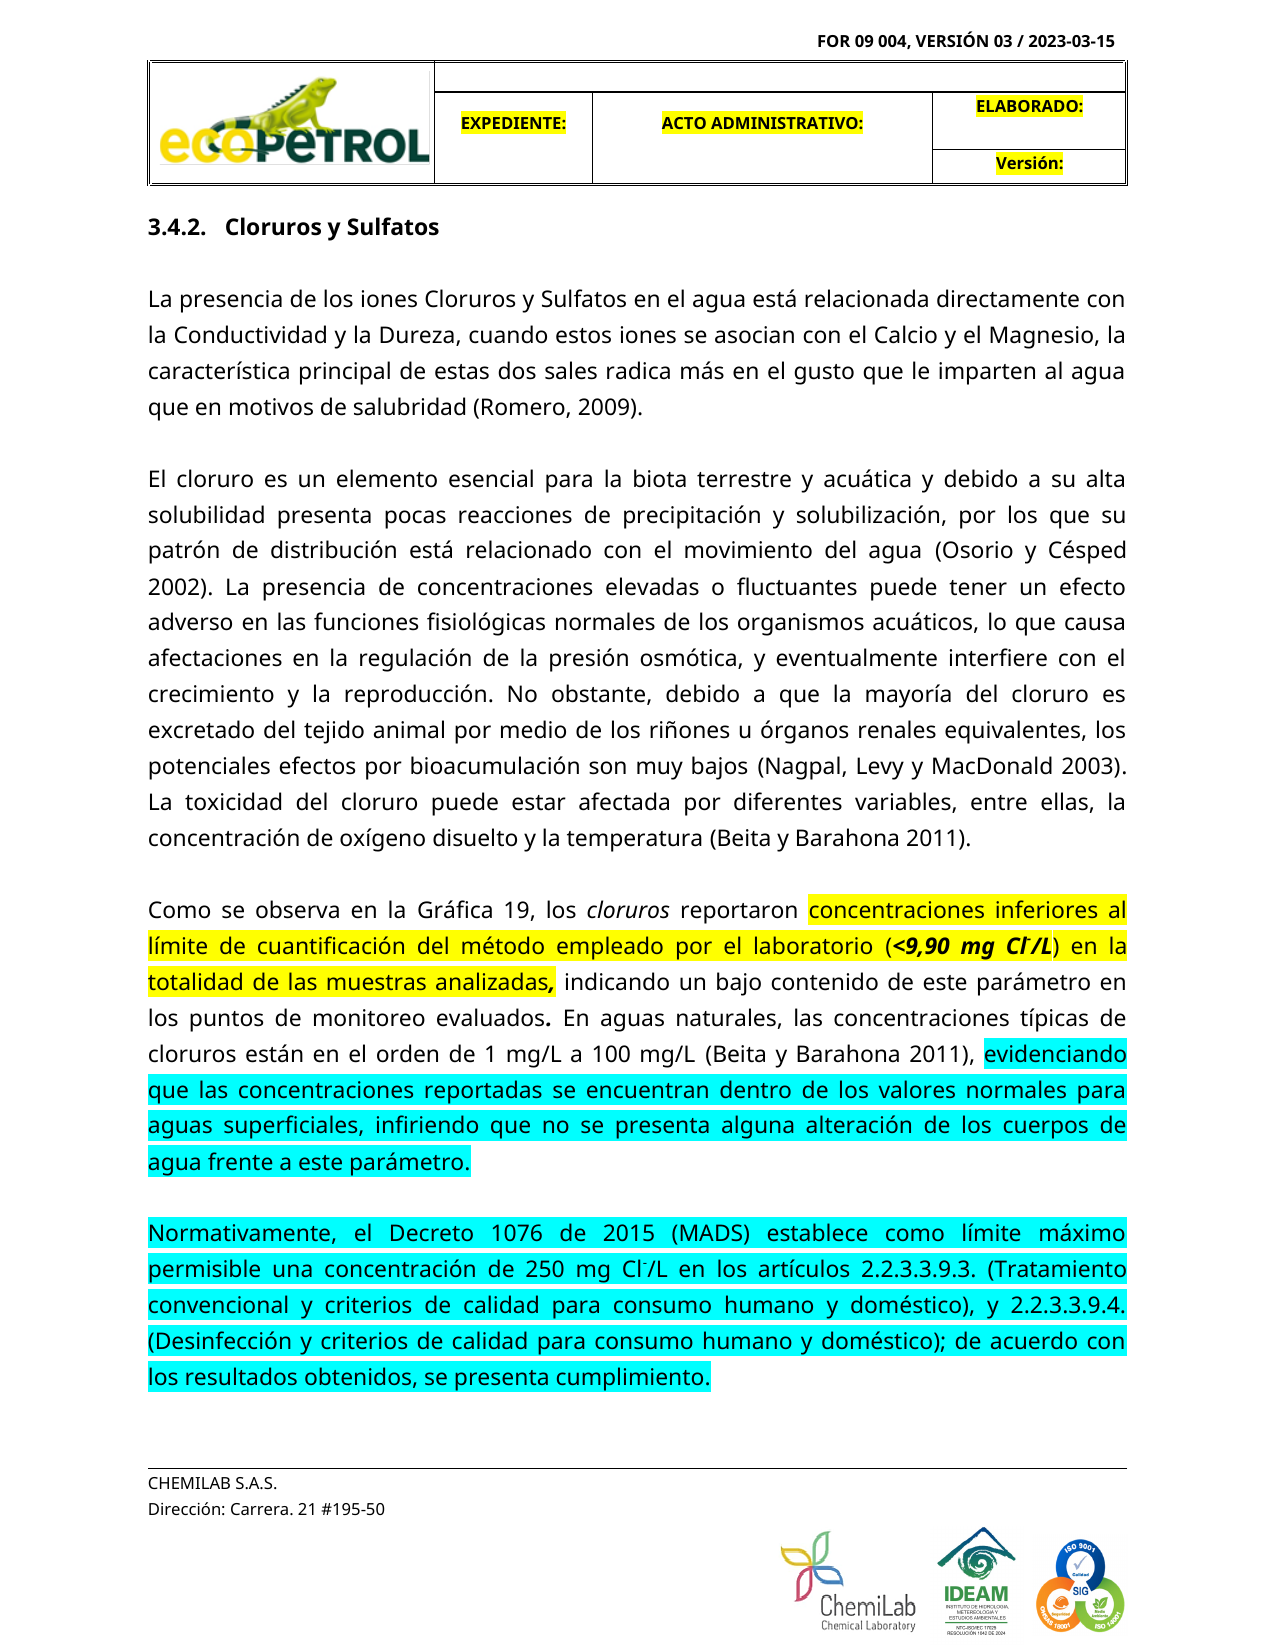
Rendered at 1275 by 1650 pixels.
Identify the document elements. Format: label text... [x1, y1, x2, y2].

text La presencia de los iones Cloruros y Sulfatos en el agua está relacionada directamente con la Conductividad y la Dureza, cuando estos iones se asocian con el Calcio y el Magnesio, la característica principal de estas dos sales radica más en el gusto que le imparten al agua que en motivos de salubridad (Romero, 2009). [148, 283, 1127, 422]
picture [1032, 1534, 1128, 1636]
picture [775, 1523, 1024, 1647]
subtitle Cloruros y Sulfatos [148, 211, 1127, 242]
text Normativamente, el Decreto 1076 de 2015 (MADS) establece como límite máximo permisible una concentración de 250 mg Cl-/L en los artículos 2.2.3.3.9.3. (Tratamiento convencional y criterios de calidad para consumo humano y doméstico), y 2.2.3.3.9.4. (Desinfección y criterios de calidad para consumo humano y doméstico); de acuerdo con los resultados obtenidos, se presenta cumplimiento. [148, 1356, 1127, 1392]
text El cloruro es un elemento esencial para la biota terrestre y acuática y debido a su alta solubilidad presenta pocas reacciones de precipitación y solubilización, por los que su patrón de distribución está relacionado con el movimiento del agua . La presencia de concentraciones elevadas o fluctuantes puede tener un efecto adverso en las funciones fisiológicas normales de los organismos acuáticos, lo que causa afectaciones en la regulación de la presión osmótica, y eventualmente interfiere con el crecimiento y la reproducción. No obstante, debido a que la mayoría del cloruro es excretado del tejido animal por medio de los riñones u órganos renales equivalentes, los potenciales efectos por bioacumulación son muy bajos . La toxicidad del cloruro puede estar afectada por diferentes variables, entre ellas, la concentración de oxígeno disuelto y la temperatura . [148, 463, 1127, 853]
text Como se observa en la Gráfica 19, los cloruros reportaron concentraciones inferiores al límite de cuantificación del método empleado por el laboratorio (<9,90 mg Cl-/L) en la totalidad de las muestras analizadas, indicando un bajo contenido de este parámetro en los puntos de monitoreo evaluados. En aguas naturales, las concentraciones típicas de cloruros están en el orden de 1 mg/L a 100 mg/L , evidenciando que las concentraciones reportadas se encuentran dentro de los valores normales para aguas superficiales, infiriendo que no se presenta alguna alteración de los cuerpos de agua frente a este parámetro. [148, 894, 1127, 1074]
picture [159, 71, 432, 167]
